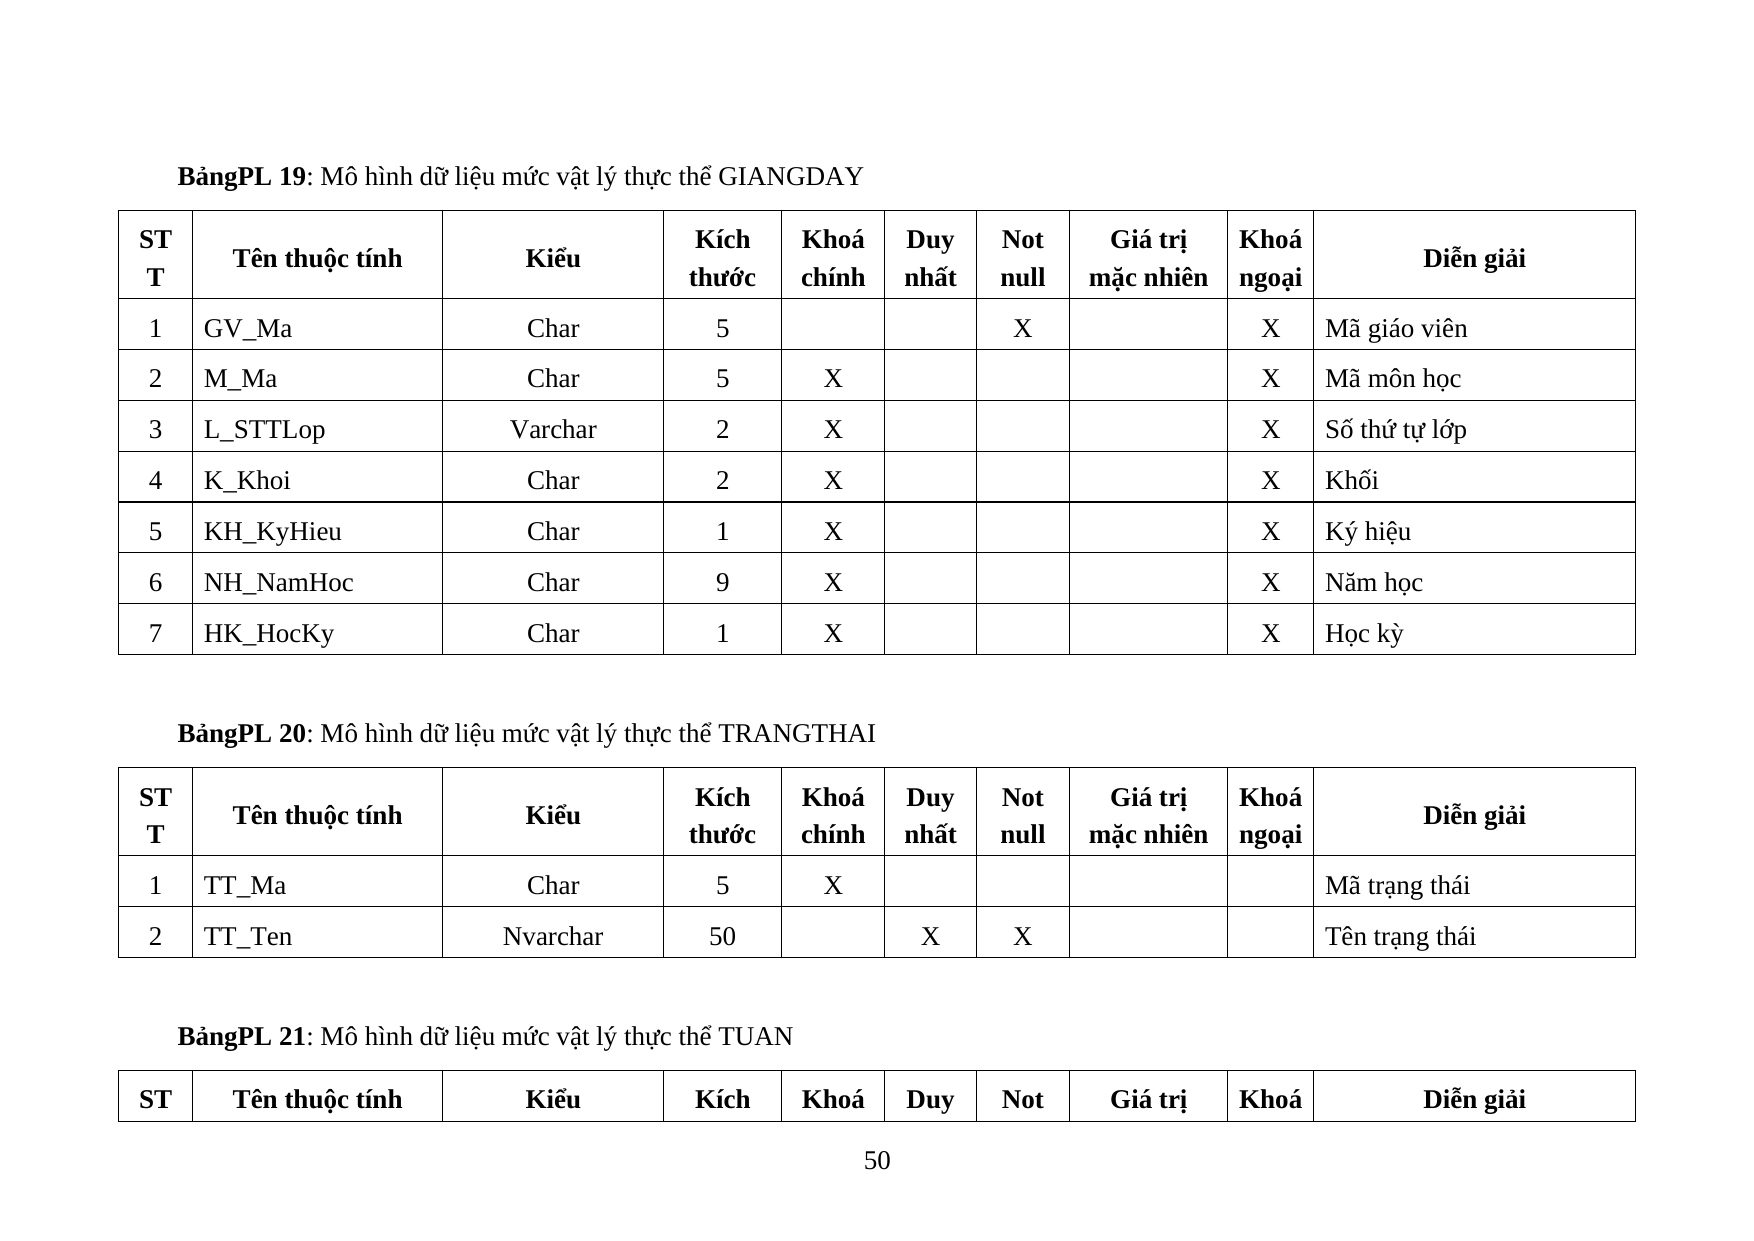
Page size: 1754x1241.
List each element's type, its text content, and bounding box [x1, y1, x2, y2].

table_cell [1070, 452, 1227, 501]
table_header Giá trị mặc nhiên [1070, 1071, 1227, 1121]
table_cell 2 [119, 350, 192, 400]
table_cell [1228, 907, 1313, 957]
table_cell K_Khoi [193, 452, 442, 501]
table_cell 50 [664, 907, 781, 957]
table_cell [885, 350, 976, 400]
table_cell 1 [664, 604, 781, 654]
table_cell 5 [664, 299, 781, 349]
table_header Not null [977, 768, 1069, 855]
table_header Kích thước [664, 211, 781, 298]
table_cell 1 [119, 299, 192, 349]
table_cell X [782, 856, 884, 906]
table_cell Mã môn học [1314, 350, 1635, 400]
table_cell 2 [664, 452, 781, 501]
table_header Khoá ngoại [1228, 211, 1313, 298]
table_header Kiểu [443, 768, 663, 855]
table_cell X [1228, 604, 1313, 654]
table_header Diễn giải [1314, 211, 1635, 298]
table_cell Char [443, 856, 663, 906]
table_cell [782, 907, 884, 957]
table_cell X [782, 401, 884, 451]
table_cell [885, 401, 976, 451]
table_cell [1070, 401, 1227, 451]
table_cell [1070, 350, 1227, 400]
table_cell 7 [119, 604, 192, 654]
table_cell 1 [119, 856, 192, 906]
table_cell 3 [119, 401, 192, 451]
table_cell [977, 452, 1069, 501]
table_cell X [782, 452, 884, 501]
table_header Giá trị mặc nhiên [1070, 768, 1227, 855]
table_header Khoá chính [782, 211, 884, 298]
table_cell X [1228, 553, 1313, 603]
table_header STT [119, 1071, 192, 1121]
table_cell [1070, 503, 1227, 552]
table_cell [977, 350, 1069, 400]
table_cell [977, 553, 1069, 603]
table_cell M_Ma [193, 350, 442, 400]
table_cell KH_KyHieu [193, 503, 442, 552]
table_cell [977, 401, 1069, 451]
table_cell 5 [664, 856, 781, 906]
table_cell 9 [664, 553, 781, 603]
table_cell X [782, 350, 884, 400]
table_cell Char [443, 452, 663, 501]
table_cell Tên trạng thái [1314, 907, 1635, 957]
table_header STT [119, 211, 192, 298]
table_cell 6 [119, 553, 192, 603]
table_cell [1228, 856, 1313, 906]
table_cell Char [443, 299, 663, 349]
table_cell 1 [664, 503, 781, 552]
text BảngPL 21: Mô hình dữ liệu mức vật lý thực thể TUAN [118, 1020, 1636, 1051]
table_cell [977, 503, 1069, 552]
table_cell 2 [664, 401, 781, 451]
table_cell 5 [664, 350, 781, 400]
table_header Khoá ngoại [1228, 768, 1313, 855]
table_cell Char [443, 604, 663, 654]
table_cell NH_NamHoc [193, 553, 442, 603]
table_cell Varchar [443, 401, 663, 451]
table_cell Char [443, 350, 663, 400]
table_cell HK_HocKy [193, 604, 442, 654]
table_cell Khối [1314, 452, 1635, 501]
table_cell Char [443, 553, 663, 603]
table_header Diễn giải [1314, 768, 1635, 855]
table_header Kiểu [443, 1071, 663, 1121]
text BảngPL 19: Mô hình dữ liệu mức vật lý thực thể GIANGDAY [118, 160, 1636, 191]
table_header Khoá chính [782, 1071, 884, 1121]
table_cell Số thứ tự lớp [1314, 401, 1635, 451]
table_cell X [1228, 503, 1313, 552]
table_header Khoá chính [782, 768, 884, 855]
table_header Kích thước [664, 768, 781, 855]
table_cell [1070, 553, 1227, 603]
table_cell TT_Ma [193, 856, 442, 906]
table_cell [1070, 299, 1227, 349]
table_cell GV_Ma [193, 299, 442, 349]
table_cell X [782, 503, 884, 552]
table_cell X [1228, 401, 1313, 451]
table_cell X [782, 604, 884, 654]
table_cell L_STTLop [193, 401, 442, 451]
table_cell [885, 503, 976, 552]
table_cell Char [443, 503, 663, 552]
table_cell X [977, 299, 1069, 349]
table_cell [1070, 856, 1227, 906]
table_header Not null [977, 211, 1069, 298]
table_cell [1070, 604, 1227, 654]
table_cell Mã giáo viên [1314, 299, 1635, 349]
table_cell [885, 604, 976, 654]
table_cell Mã trạng thái [1314, 856, 1635, 906]
table_cell [977, 856, 1069, 906]
table_header Duy nhất [885, 768, 976, 855]
table_cell Nvarchar [443, 907, 663, 957]
table_cell 4 [119, 452, 192, 501]
table_cell 2 [119, 907, 192, 957]
table_cell Năm học [1314, 553, 1635, 603]
table_cell [977, 604, 1069, 654]
table_cell X [1228, 452, 1313, 501]
table_header Kiểu [443, 211, 663, 298]
table_header Tên thuộc tính [193, 768, 442, 855]
table_header Giá trị mặc nhiên [1070, 211, 1227, 298]
table_header Diễn giải [1314, 1071, 1635, 1121]
table_cell [885, 299, 976, 349]
table_header Tên thuộc tính [193, 1071, 442, 1121]
table_cell TT_Ten [193, 907, 442, 957]
table_header Tên thuộc tính [193, 211, 442, 298]
table_cell X [885, 907, 976, 957]
table_cell X [1228, 299, 1313, 349]
table_header Duy nhất [885, 1071, 976, 1121]
table_header Kích thước [664, 1071, 781, 1121]
table_cell 5 [119, 503, 192, 552]
table_header Khoá ngoại [1228, 1071, 1313, 1121]
table_cell [782, 299, 884, 349]
table_cell X [1228, 350, 1313, 400]
text BảngPL 20: Mô hình dữ liệu mức vật lý thực thể TRANGTHAI [118, 717, 1636, 748]
table_cell Ký hiệu [1314, 503, 1635, 552]
table_cell X [977, 907, 1069, 957]
table_cell [885, 452, 976, 501]
table_header Not null [977, 1071, 1069, 1121]
table_cell Học kỳ [1314, 604, 1635, 654]
table_cell X [782, 553, 884, 603]
table_header Duy nhất [885, 211, 976, 298]
table_cell [885, 553, 976, 603]
table_header STT [119, 768, 192, 855]
table_cell [1070, 907, 1227, 957]
table_cell [885, 856, 976, 906]
